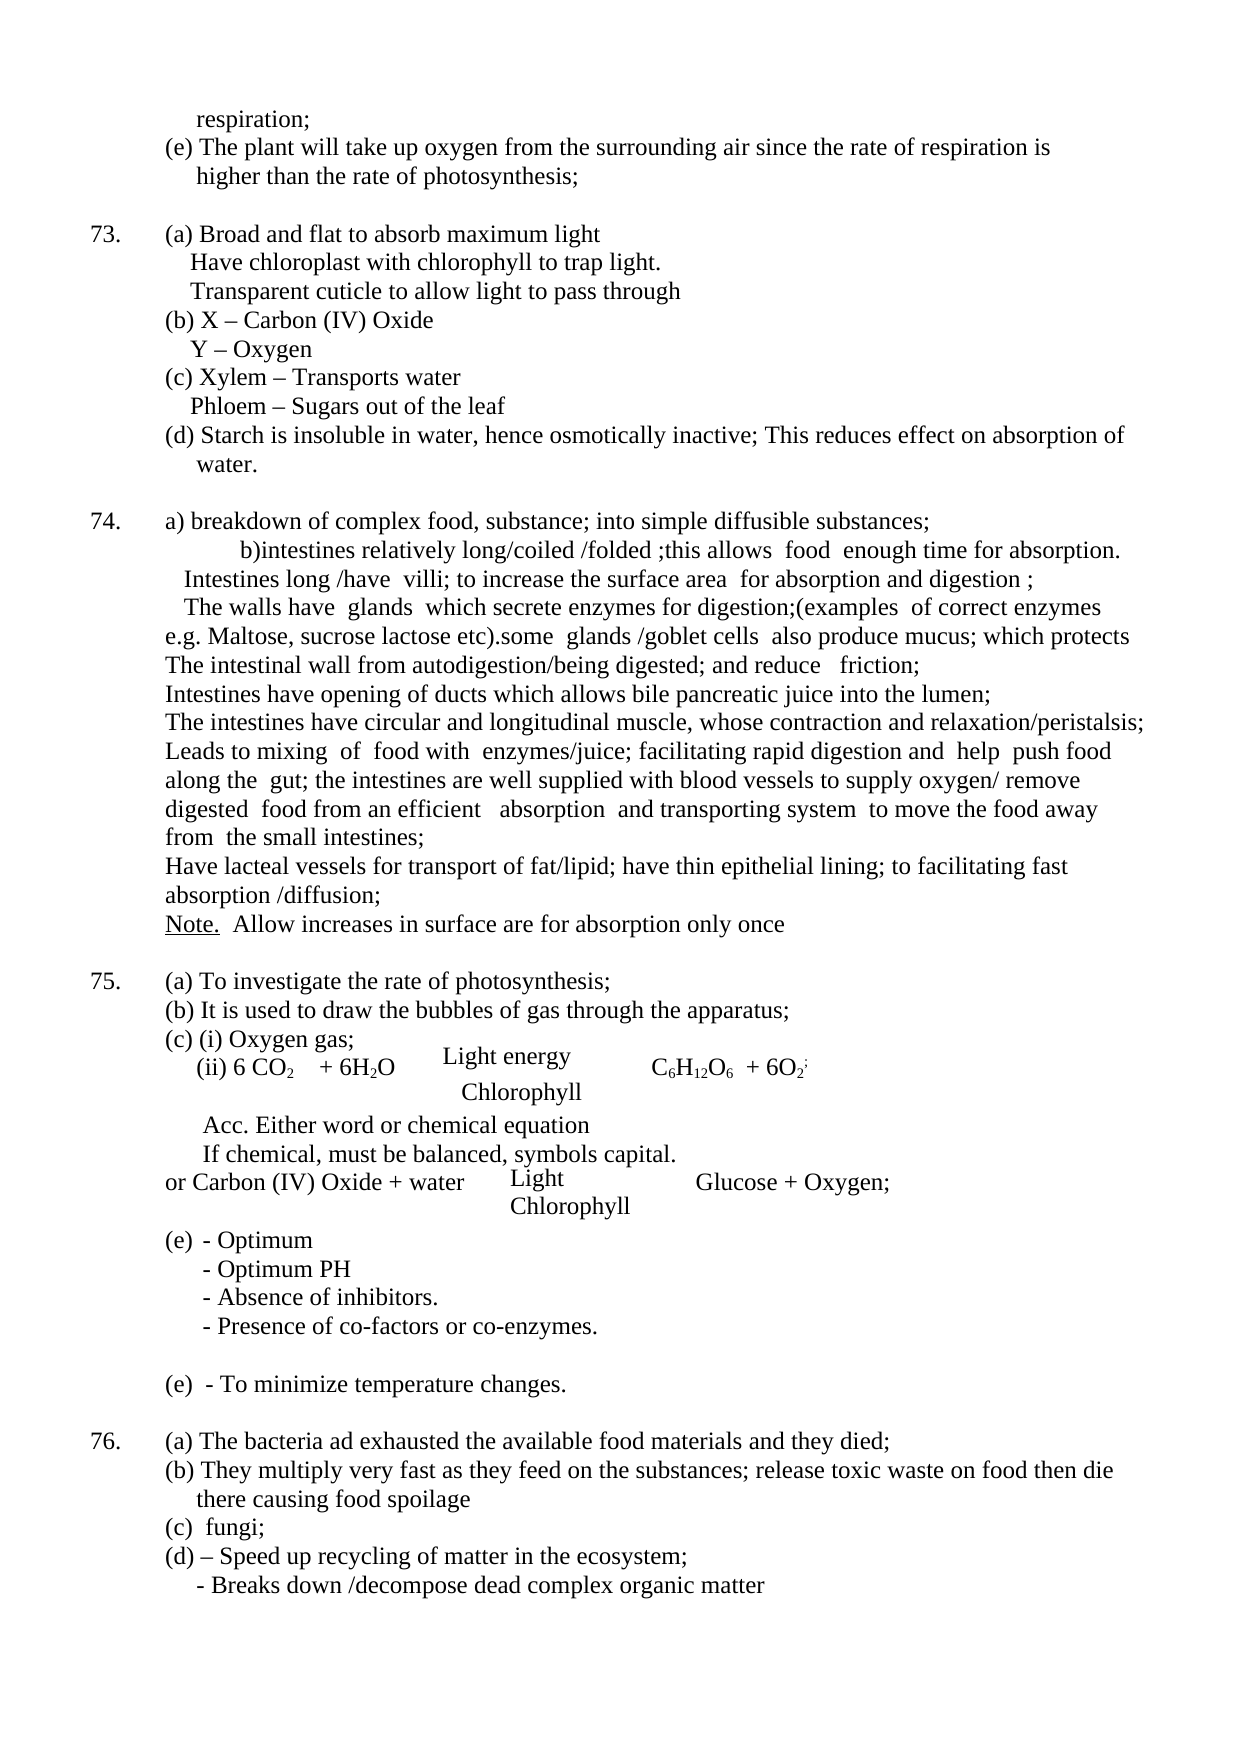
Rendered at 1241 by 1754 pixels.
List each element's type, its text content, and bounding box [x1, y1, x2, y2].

text e.g. Maltose, sucrose lactose etc).some glands /goblet cells also produce mucus; which protects [165, 621, 1150, 650]
text - Presence of co-factors or co-enzymes. [202, 1311, 1150, 1340]
text Note. Allow increases in surface are for absorption only once [90, 909, 1150, 937]
text Have lacteal vessels for transport of fat/lipid; have thin epithelial lining; to facilitating fast absorption /diffusion; [165, 851, 1150, 909]
text or Carbon (IV) Oxide + water Glucose + Oxygen; [90, 1167, 1150, 1196]
text (c) fungi; [90, 1512, 1150, 1541]
list - Optimum [165, 1225, 1150, 1254]
text (b) They multiply very fast as they feed on the substances; release toxic waste on food then die [90, 1455, 1150, 1484]
text 75. (a) To investigate the rate of photosynthesis; [90, 966, 1150, 995]
text (e) - To minimize temperature changes. [90, 1369, 1150, 1397]
text - Breaks down /decompose dead complex organic matter [90, 1570, 1150, 1599]
text (c) Xylem – Transports water [90, 362, 1150, 391]
text (d) Starch is insoluble in water, hence osmotically inactive; This reduces effect on absorption of [165, 420, 1150, 449]
text If chemical, must be balanced, symbols capital. [90, 1139, 1150, 1167]
text respiration; [90, 104, 1150, 132]
text Intestines have opening of ducts which allows bile pancreatic juice into the lumen; [165, 679, 1150, 707]
text Y – Oxygen [90, 334, 1150, 362]
text higher than the rate of photosynthesis; [90, 161, 1150, 190]
text there causing food spoilage [90, 1484, 1150, 1512]
text - Optimum PH [202, 1254, 1150, 1282]
text (b) It is used to draw the bubbles of gas through the apparatus; [90, 995, 1150, 1024]
text Phloem – Sugars out of the leaf [90, 391, 1150, 420]
text (e) The plant will take up oxygen from the surrounding air since the rate of respiration is [90, 132, 1150, 161]
text Transparent cuticle to allow light to pass through [90, 276, 1150, 305]
text - Absence of inhibitors. [202, 1282, 1150, 1311]
text (b) X – Carbon (IV) Oxide [90, 305, 1150, 334]
text Leads to mixing of food with enzymes/juice; facilitating rapid digestion and help push food along the gut; the intestines are well supplied with blood vessels to supply oxygen/ remove digested food from an efficient absorption and transporting system to move the food away from the small intestines; [165, 736, 1150, 851]
text The intestinal wall from autodigestion/being digested; and reduce friction; [165, 650, 1150, 679]
text Have chloroplast with chlorophyll to trap light. [90, 247, 1150, 276]
text The walls have glands which secrete enzymes for digestion;(examples of correct enzymes [165, 592, 1150, 621]
text The intestines have circular and longitudinal muscle, whose contraction and relaxation/peristalsis; [165, 707, 1150, 736]
text (ii) 6 CO2 + 6H2O C6H12O6 + 6O2; [90, 1052, 1150, 1081]
text 73. (a) Broad and flat to absorb maximum light [90, 219, 1150, 247]
text 74. a) breakdown of complex food, substance; into simple diffusible substances; b)intestines relatively long/coiled /folded ;this allows food enough time for absorption. [90, 506, 1150, 564]
text 76. (a) The bacteria ad exhausted the available food materials and they died; [90, 1426, 1150, 1455]
text (d) – Speed up recycling of matter in the ecosystem; [90, 1541, 1150, 1570]
text Intestines long /have villi; to increase the surface area for absorption and digestion ; [165, 564, 1150, 592]
text (c) (i) Oxygen gas; [90, 1024, 1150, 1052]
text Acc. Either word or chemical equation [90, 1110, 1150, 1139]
text water. [165, 449, 1150, 477]
